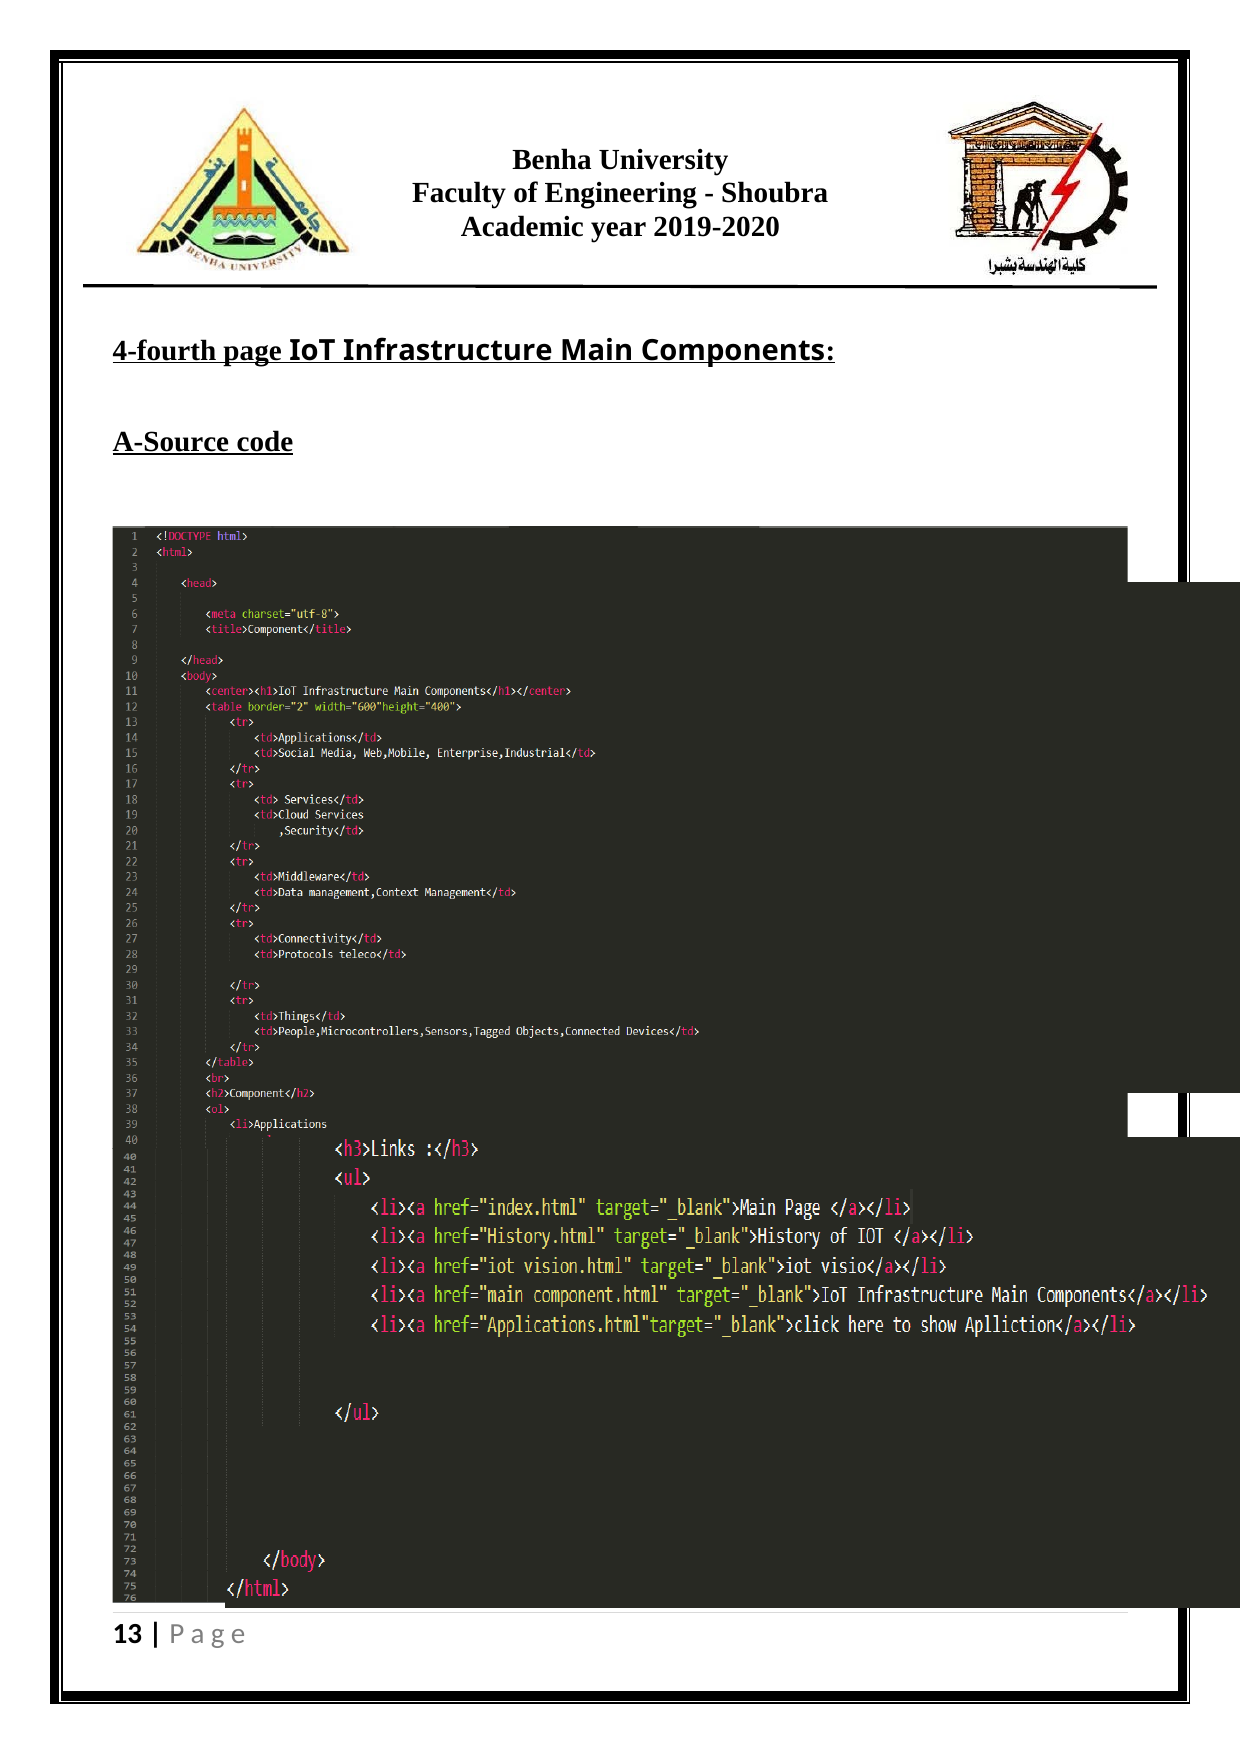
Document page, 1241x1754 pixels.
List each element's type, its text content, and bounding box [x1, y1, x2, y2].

picture [921, 95, 1128, 285]
picture [112, 526, 1240, 1608]
text A-Source code [112, 424, 1128, 458]
picture [112, 77, 373, 271]
subtitle 4-fourth page IoT Infrastructure Main Components: [112, 329, 1128, 368]
